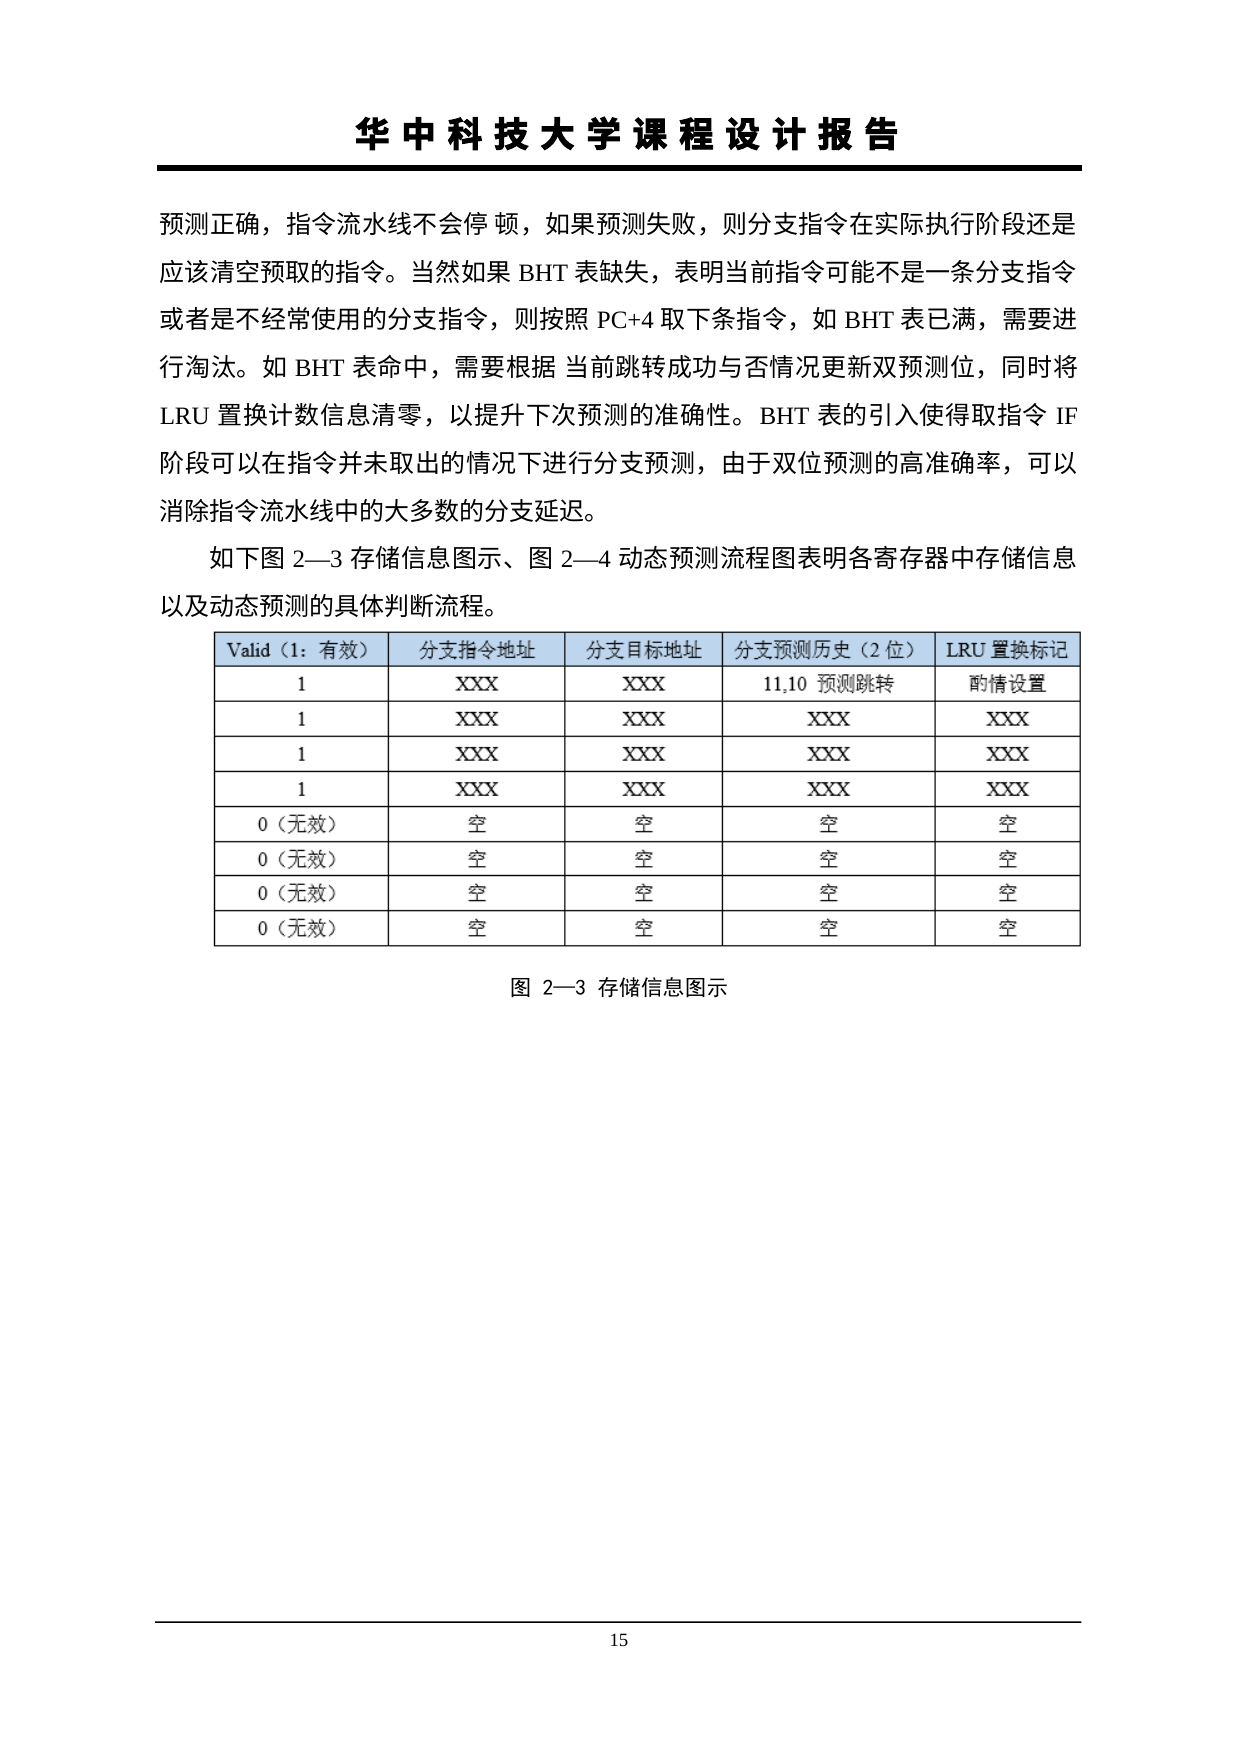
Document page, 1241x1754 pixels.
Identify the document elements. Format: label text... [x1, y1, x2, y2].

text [159, 198, 1078, 533]
text 如下图 2—3 存储信息图示、图 2—4 动态预测流程图表明各寄存器中存储信息以及动态预测的具体判断流程。 [159, 533, 1078, 629]
picture [209, 628, 1086, 949]
text 图 2—3 存储信息图示 [159, 973, 1078, 998]
